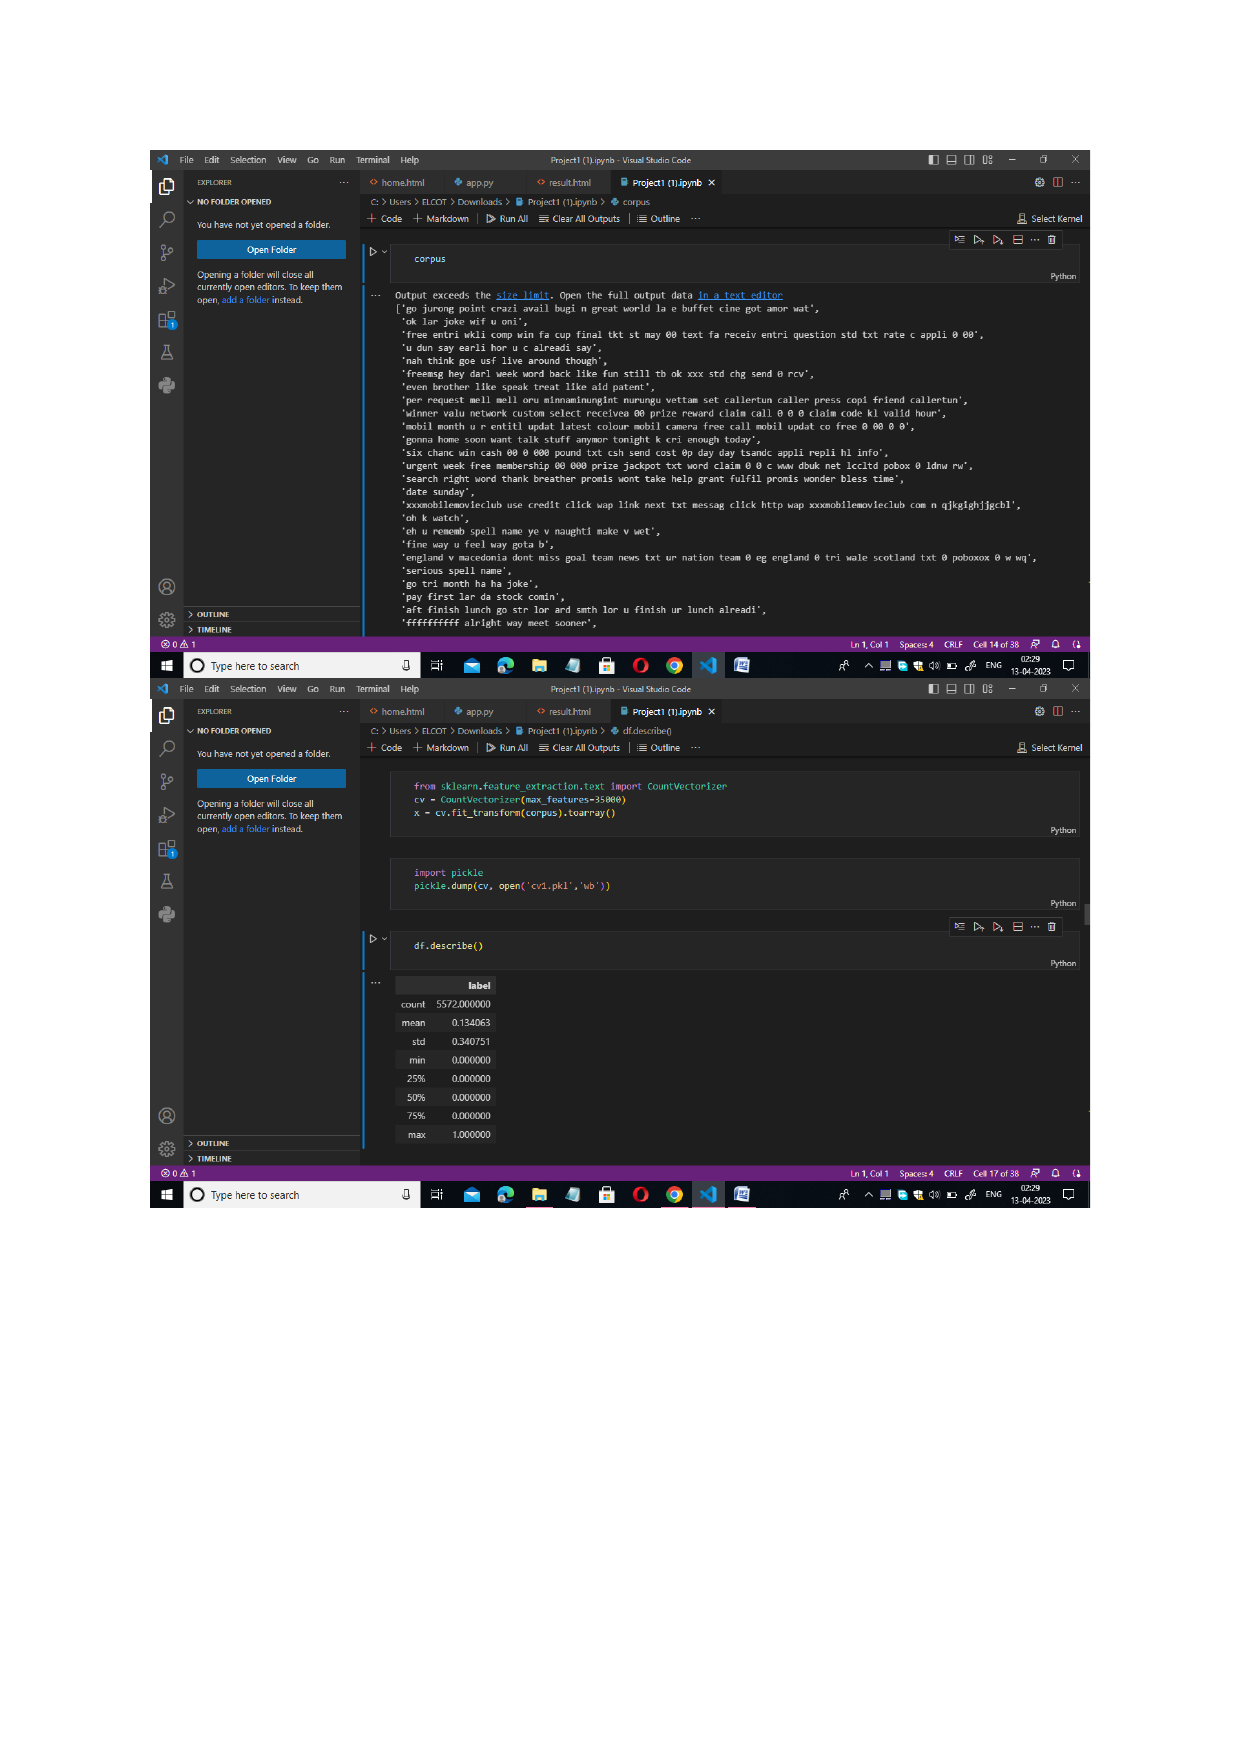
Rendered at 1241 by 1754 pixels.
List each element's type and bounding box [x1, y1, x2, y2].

picture [150, 150, 1091, 1208]
